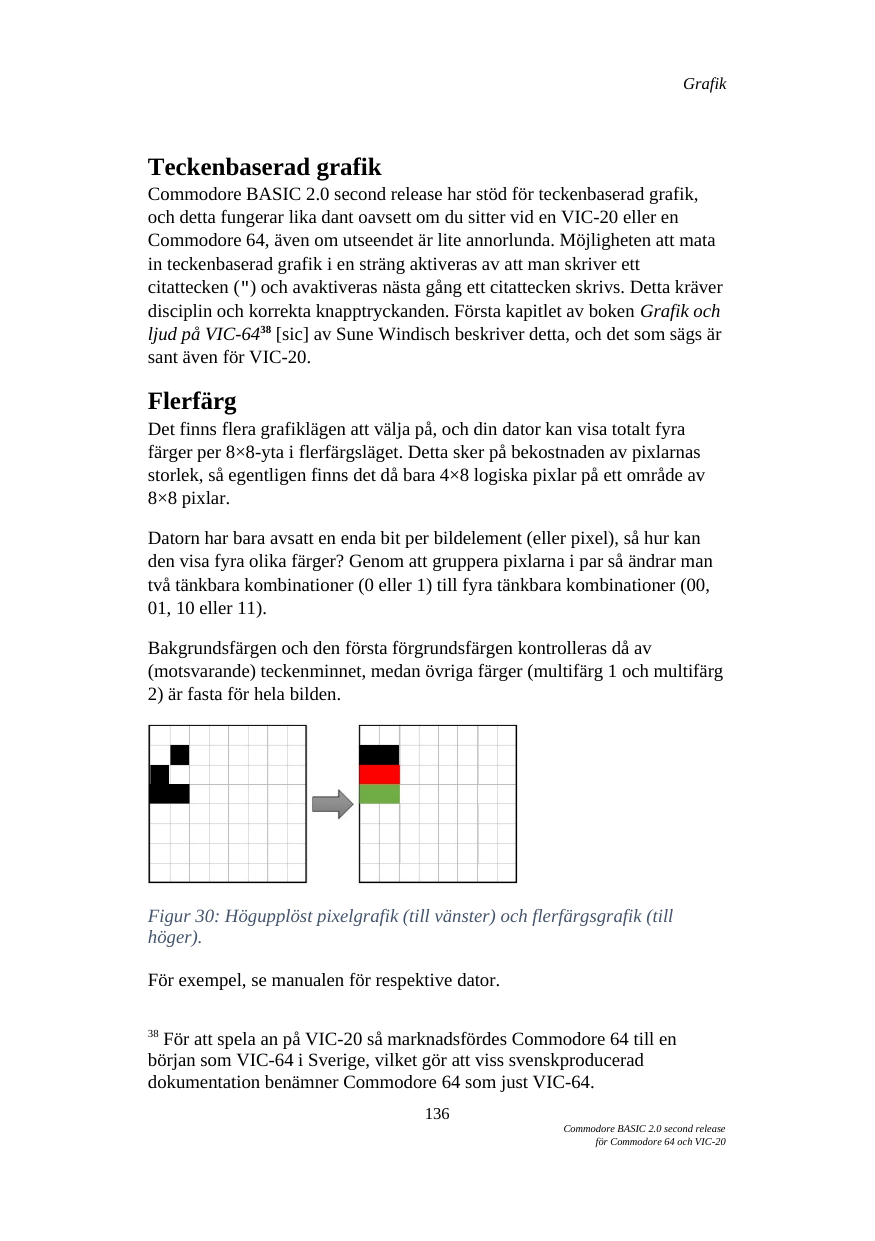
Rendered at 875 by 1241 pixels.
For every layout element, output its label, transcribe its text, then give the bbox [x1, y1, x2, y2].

text Figur 30: Högupplöst pixelgrafik (till vänster) och flerfärgsgrafik (till höger). [148, 905, 726, 948]
text Datorn har bara avsatt en enda bit per bildelement (eller pixel), så hur kan den visa fyra olika färger? Genom att gruppera pixlarna i par så ändrar man två tänkbara kombinationer (0 eller 1) till fyra tänkbara kombinationer (00, 01, 10 eller 11). [148, 527, 726, 618]
text Commodore BASIC 2.0 second release har stöd för teckenbaserad grafik, och detta fungerar lika dant oavsett om du sitter vid en VIC-20 eller en Commodore 64, även om utseendet är lite annorlunda. Möjligheten att mata in teckenbaserad grafik i en sträng aktiveras av att man skriver ett citattecken (") och avaktiveras nästa gång ett citattecken skrivs. Detta kräver disciplin och korrekta knapptryckanden. Första kapitlet av boken Grafik och ljud på VIC-64 [sic] av Sune Windisch beskriver detta, och det som sägs är sant även för VIC-20. [148, 183, 726, 368]
text Det finns flera grafiklägen att välja på, och din dator kan visa totalt fyra färger per 8×8-yta i flerfärgsläget. Detta sker på bekostnaden av pixlarnas storlek, så egentligen finns det då bara 4×8 logiska pixlar på ett område av 8×8 pixlar. [148, 417, 726, 509]
text För exempel, se manualen för respektive dator. [148, 969, 726, 990]
picture [147, 722, 521, 887]
subtitle Teckenbaserad grafik [148, 152, 726, 181]
subtitle Flerfärg [148, 386, 726, 415]
text Bakgrundsfärgen och den första förgrundsfärgen kontrolleras då av (motsvarande) teckenminnet, medan övriga färger (multifärg 1 och multifärg 2) är fasta för hela bilden. [148, 637, 726, 704]
